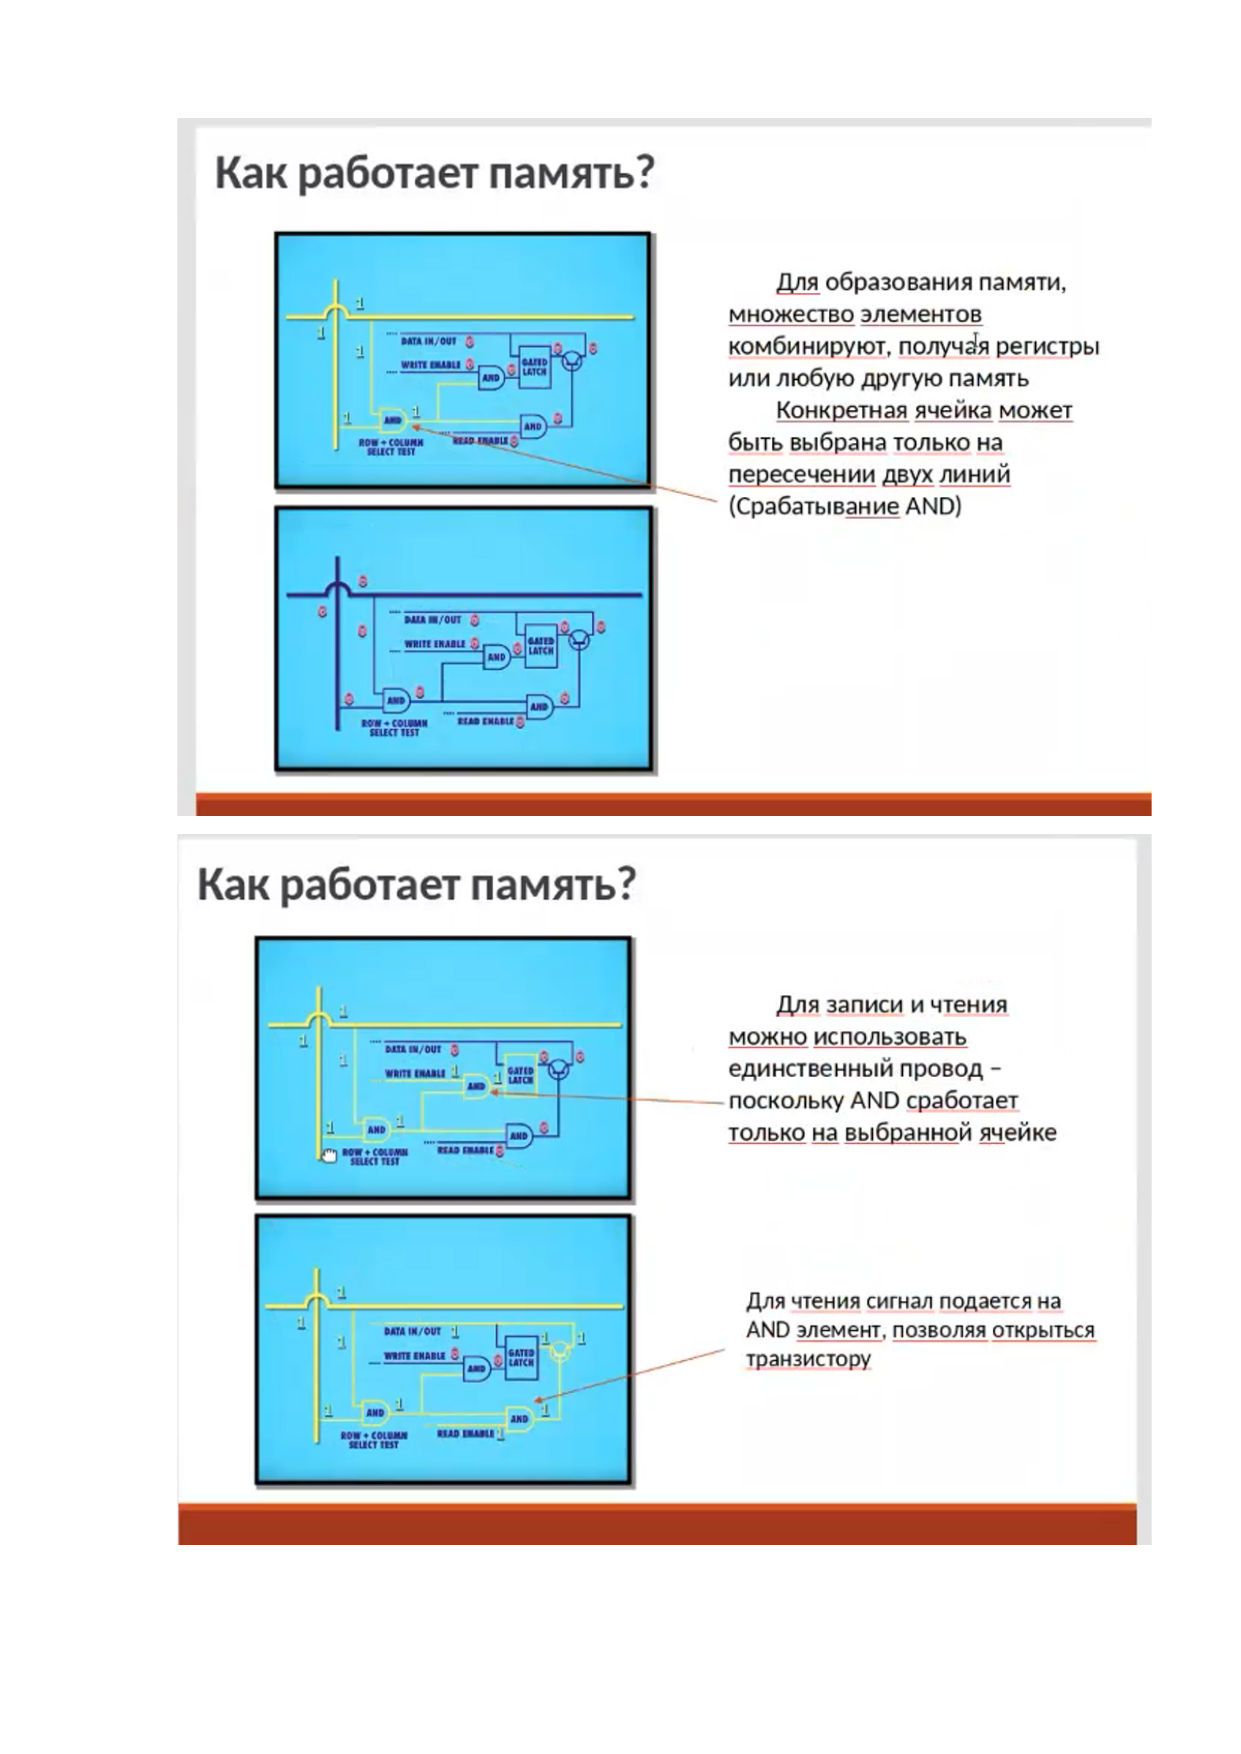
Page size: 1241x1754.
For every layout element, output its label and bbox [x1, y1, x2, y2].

picture [177, 118, 1152, 816]
picture [177, 834, 1152, 1545]
